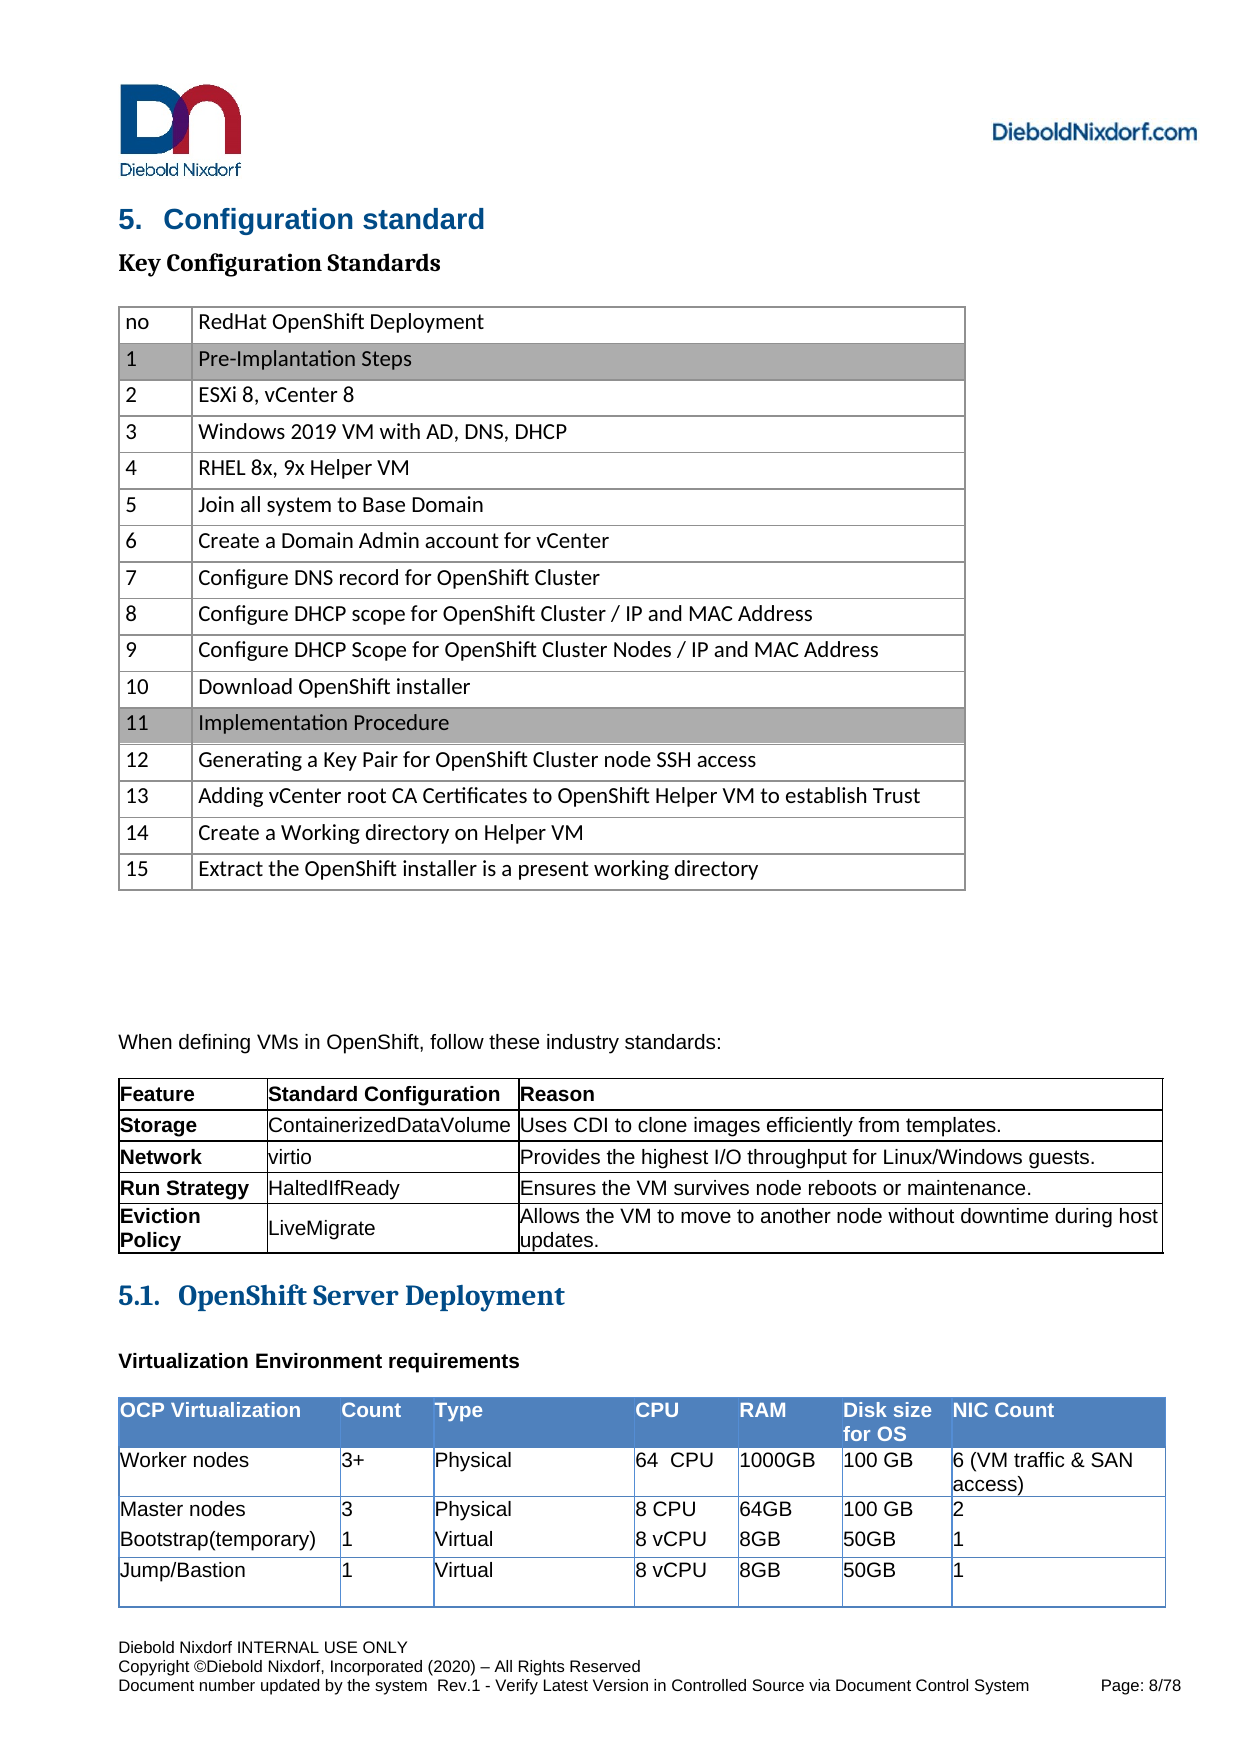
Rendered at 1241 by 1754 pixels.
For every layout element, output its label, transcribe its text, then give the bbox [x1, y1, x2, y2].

table_cell 11 [120, 709, 191, 743]
table_cell HaltedIfReady [268, 1173, 518, 1203]
table_cell 15 [120, 855, 191, 889]
table_cell Configure DHCP Scope for OpenShift Cluster Nodes / IP and MAC Address [193, 636, 964, 671]
table_cell Join all system to Base Domain [193, 490, 964, 525]
table_cell 14 [120, 818, 191, 853]
table_cell Physical [435, 1448, 634, 1496]
table_cell 3 [120, 417, 191, 452]
table_cell 2 [120, 381, 191, 415]
subtitle OpenShift Server Deployment [118, 1279, 1166, 1312]
table_header Disk size for OS [843, 1398, 951, 1446]
table_cell Allows the VM to move to another node without downtime during host updates. [520, 1204, 1162, 1252]
table_cell Worker nodes [120, 1448, 340, 1496]
table_cell Configure DHCP scope for OpenShift Cluster / IP and MAC Address [193, 599, 964, 634]
table_header no [120, 308, 191, 342]
table_cell 3 [341, 1497, 433, 1527]
table_cell Create a Domain Admin account for vCenter [193, 526, 964, 561]
table_cell Network [120, 1142, 267, 1171]
table_cell 13 [120, 782, 191, 816]
table_cell 1 [341, 1558, 433, 1606]
table_cell 9 [120, 636, 191, 671]
text Virtualization Environment requirements [118, 1349, 1166, 1373]
table_cell 8GB [739, 1527, 842, 1557]
table_cell Ensures the VM survives node reboots or maintenance. [520, 1173, 1162, 1203]
table_header CPU [635, 1398, 738, 1446]
table_header Type [435, 1398, 634, 1446]
table_cell Run Strategy [120, 1173, 267, 1203]
table_cell Download OpenShift installer [193, 672, 964, 707]
table_cell 8GB [739, 1558, 842, 1606]
picture [118, 83, 242, 179]
table_cell 8 [120, 599, 191, 634]
picture [990, 118, 1200, 144]
table_cell 100 GB [843, 1448, 951, 1496]
table_cell 50GB [843, 1558, 951, 1606]
table_cell Eviction Policy [120, 1204, 267, 1252]
table_cell 1 [953, 1558, 1165, 1606]
table_cell 10 [120, 672, 191, 707]
subtitle Configuration standard [118, 202, 1166, 236]
table_cell Storage [120, 1111, 267, 1140]
table_header Reason [520, 1079, 1162, 1109]
table_cell 4 [120, 453, 191, 488]
table_cell Virtual [435, 1558, 634, 1606]
table_cell LiveMigrate [268, 1204, 518, 1252]
table_cell 1000GB [739, 1448, 842, 1496]
text Key Configuration Standards [118, 248, 1166, 277]
table_cell 3+ [341, 1448, 433, 1496]
table_cell Create a Working directory on Helper VM [193, 818, 964, 853]
table_cell 7 [120, 563, 191, 598]
table_header Count [341, 1398, 433, 1446]
table_header OCP Virtualization [120, 1398, 340, 1446]
table_cell 12 [120, 745, 191, 780]
table_cell 8 CPU [635, 1497, 738, 1527]
table_cell Physical [435, 1497, 634, 1527]
table_cell Extract the OpenShift installer is a present working directory [193, 855, 964, 889]
table_cell Configure DNS record for OpenShift Cluster [193, 563, 964, 598]
table_cell 6 (VM traffic & SAN access) [953, 1448, 1165, 1496]
table_cell Bootstrap(temporary) [120, 1527, 340, 1557]
table_cell Master nodes [120, 1497, 340, 1527]
table_header RedHat OpenShift Deployment [193, 308, 964, 342]
table_header RAM [739, 1398, 842, 1446]
table_cell Virtual [435, 1527, 634, 1557]
table_cell 64GB [739, 1497, 842, 1527]
table_cell 2 [953, 1497, 1165, 1527]
table_cell 64 CPU [635, 1448, 738, 1496]
table_cell 100 GB [843, 1497, 951, 1527]
table_cell Provides the highest I/O throughput for Linux/Windows guests. [520, 1142, 1162, 1171]
table_cell 8 vCPU [635, 1527, 738, 1557]
table_cell 50GB [843, 1527, 951, 1557]
table_cell 1 [953, 1527, 1165, 1557]
table_cell RHEL 8x, 9x Helper VM [193, 453, 964, 488]
table_header NIC Count [953, 1398, 1165, 1446]
table_cell 1 [341, 1527, 433, 1557]
table_cell Windows 2019 VM with AD, DNS, DHCP [193, 417, 964, 452]
table_cell ContainerizedDataVolume [268, 1111, 518, 1140]
table_cell Jump/Bastion [120, 1558, 340, 1606]
table_cell Uses CDI to clone images efficiently from templates. [520, 1111, 1162, 1140]
text When defining VMs in OpenShift, follow these industry standards: [118, 1030, 1166, 1054]
table_cell 5 [120, 490, 191, 525]
table_cell virtio [268, 1142, 518, 1171]
table_cell 6 [120, 526, 191, 561]
table_cell Implementation Procedure [193, 709, 964, 743]
table_cell Adding vCenter root CA Certificates to OpenShift Helper VM to establish Trust [193, 782, 964, 816]
table_header Standard Configuration [268, 1079, 518, 1109]
table_cell Pre-Implantation Steps [193, 344, 964, 379]
table_cell Generating a Key Pair for OpenShift Cluster node SSH access [193, 745, 964, 780]
table_cell ESXi 8, vCenter 8 [193, 381, 964, 415]
table_cell 1 [120, 344, 191, 379]
table_header Feature [120, 1079, 267, 1109]
table_cell 8 vCPU [635, 1558, 738, 1606]
